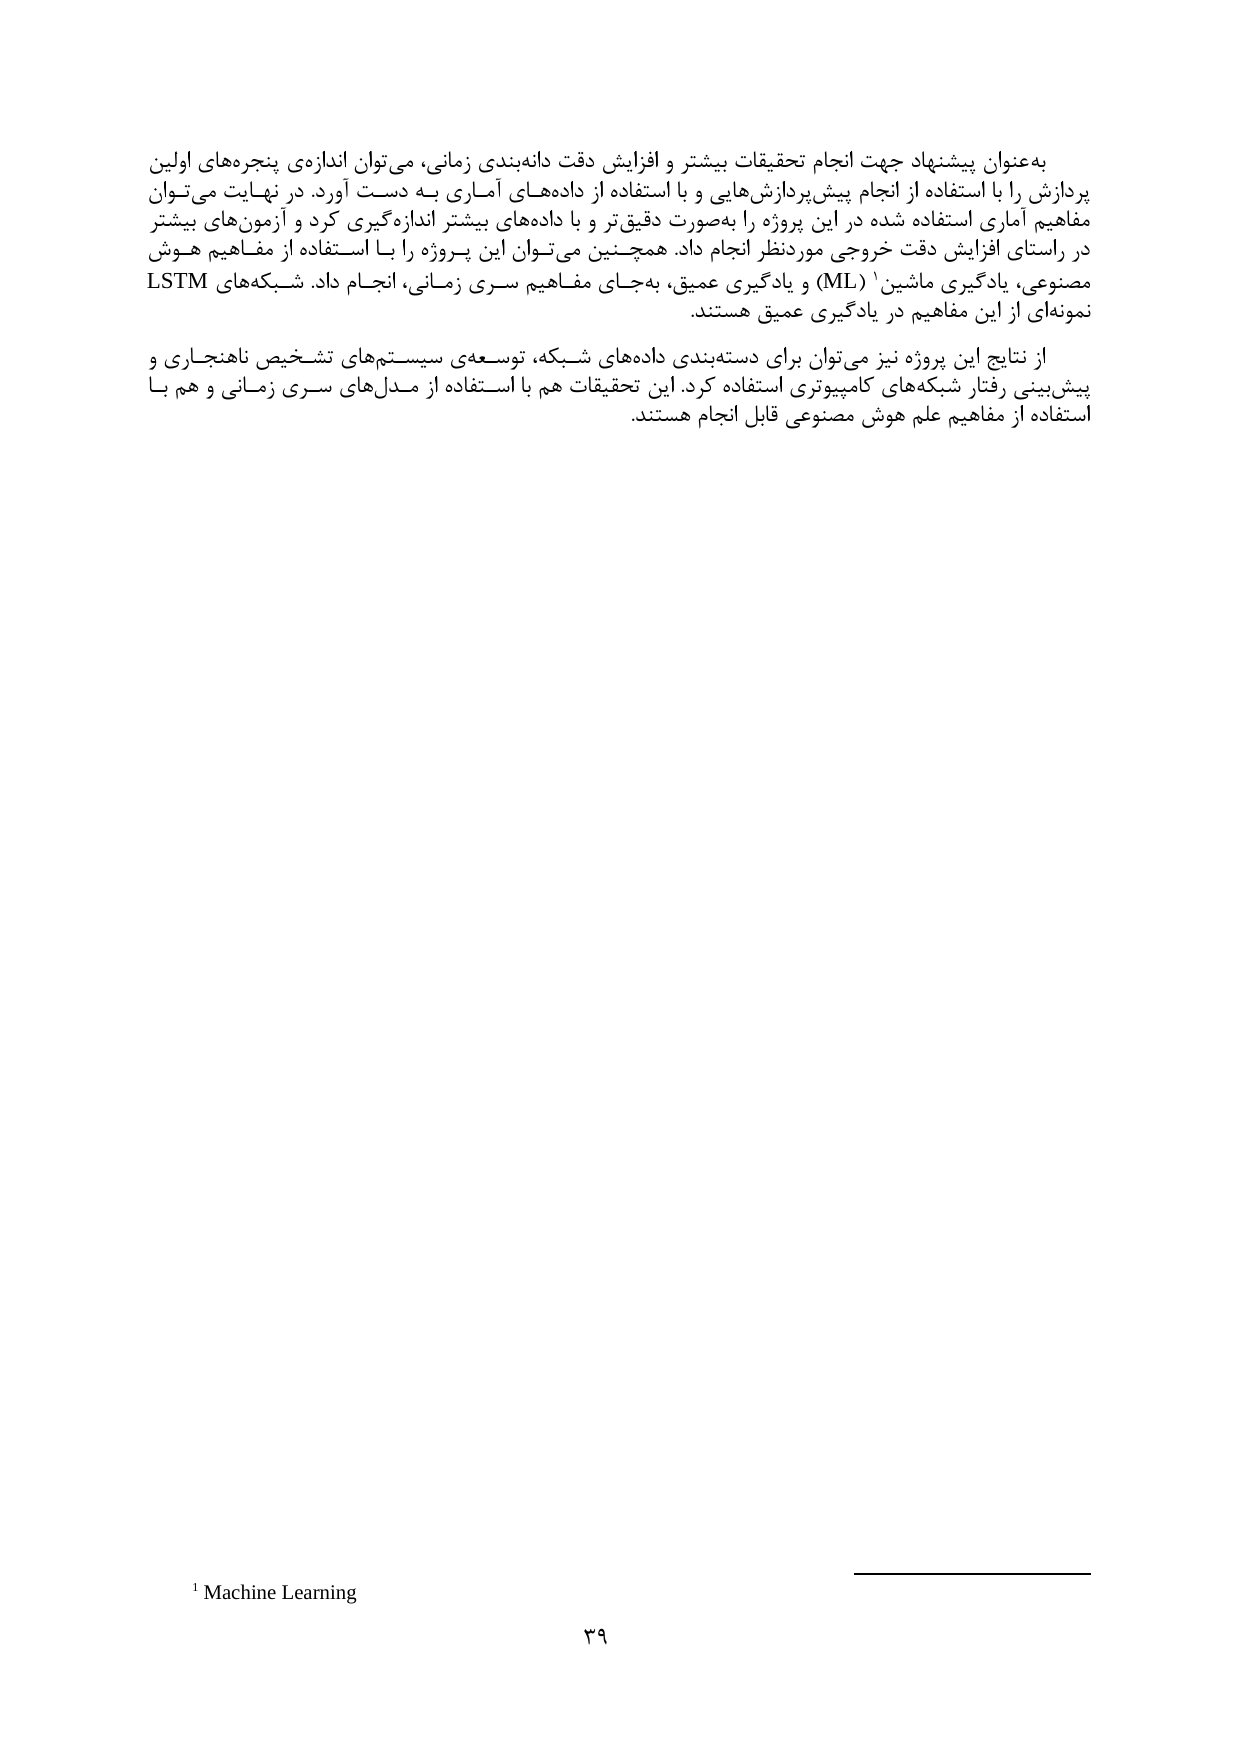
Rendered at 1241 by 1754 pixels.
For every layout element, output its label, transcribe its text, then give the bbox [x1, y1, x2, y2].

text به‌عنوان پیشنهاد جهت انجام تحقیقات بیشتر و افزایش دقت دانه‌بندی زمانی، می‌توان اندازه‌ی پنجره‌های اولین پردازش را با استفاده از انجام پیش‌پردازش‌هایی و با استفاده از داده‌های آماری به دست آورد. در نهایت می‌توان مفاهیم آماری استفاده شده در این پروژه را به‌صورت دقیق‌تر و با داده‌های بیشتر اندازه‌گیری کرد و آزمون‌های بیشتر در راستای افزایش دقت خروجی موردنظر انجام داد. همچنین می‌توان این پروژه را با استفاده از مفاهیم هوش مصنوعی، یادگیری ماشین (ML) و یادگیری عمیق، به‌جای مفاهیم سری زمانی، انجام داد. شبکه‌های LSTM نمونه‌ای از این مفاهیم در یادگیری عمیق هستند. [147, 150, 1090, 326]
text از نتایج این پروژه نیز می‌توان برای دسته‌بندی داده‌های شبکه، توسعه‌ی سیستم‌های تشخیص ناهنجاری و پیش‌بینی رفتار شبکه‌های کامپیوتری استفاده کرد. این تحقیقات هم با استفاده از مدل‌های سری زمانی و هم با استفاده از مفاهیم علم هوش مصنوعی قابل انجام هستند. [147, 345, 1090, 431]
